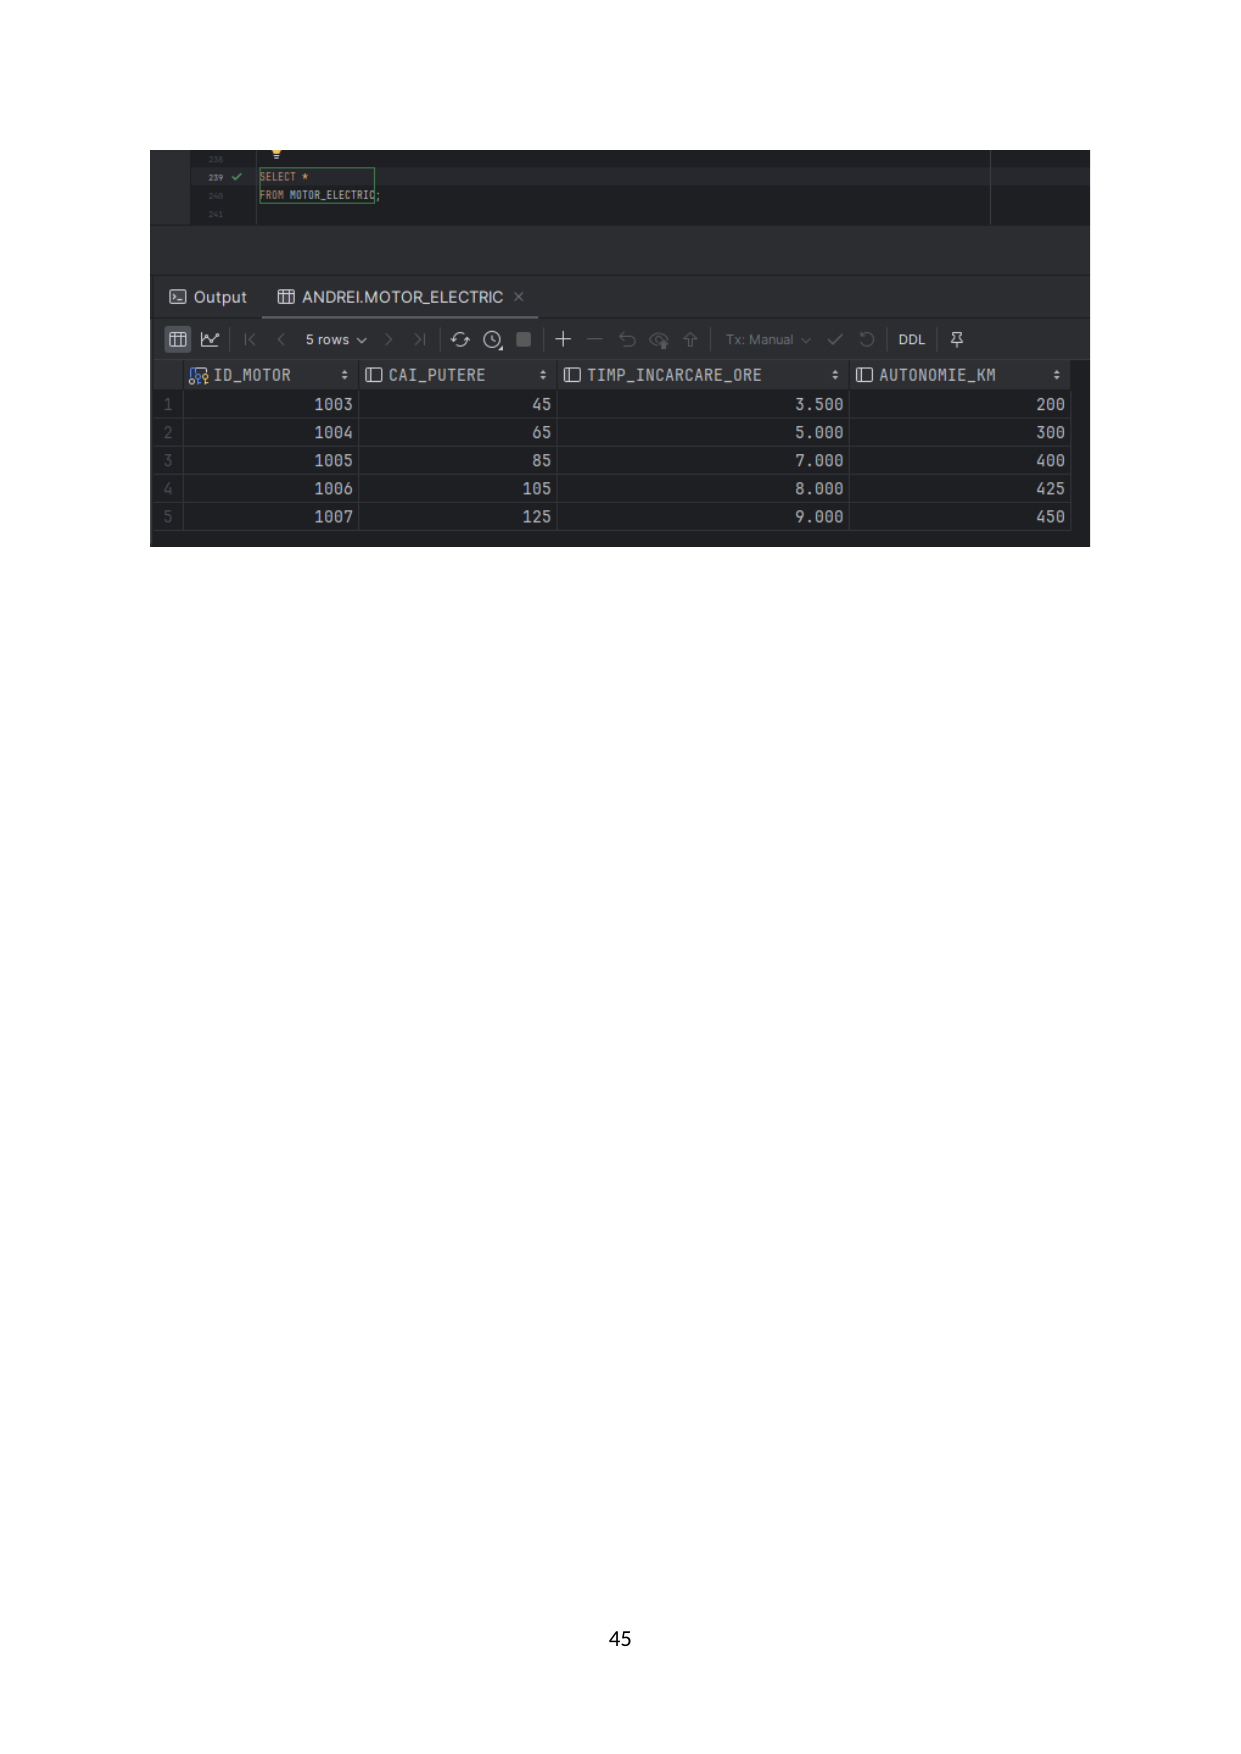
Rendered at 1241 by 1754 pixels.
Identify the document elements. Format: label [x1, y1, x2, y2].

picture [150, 150, 1091, 547]
